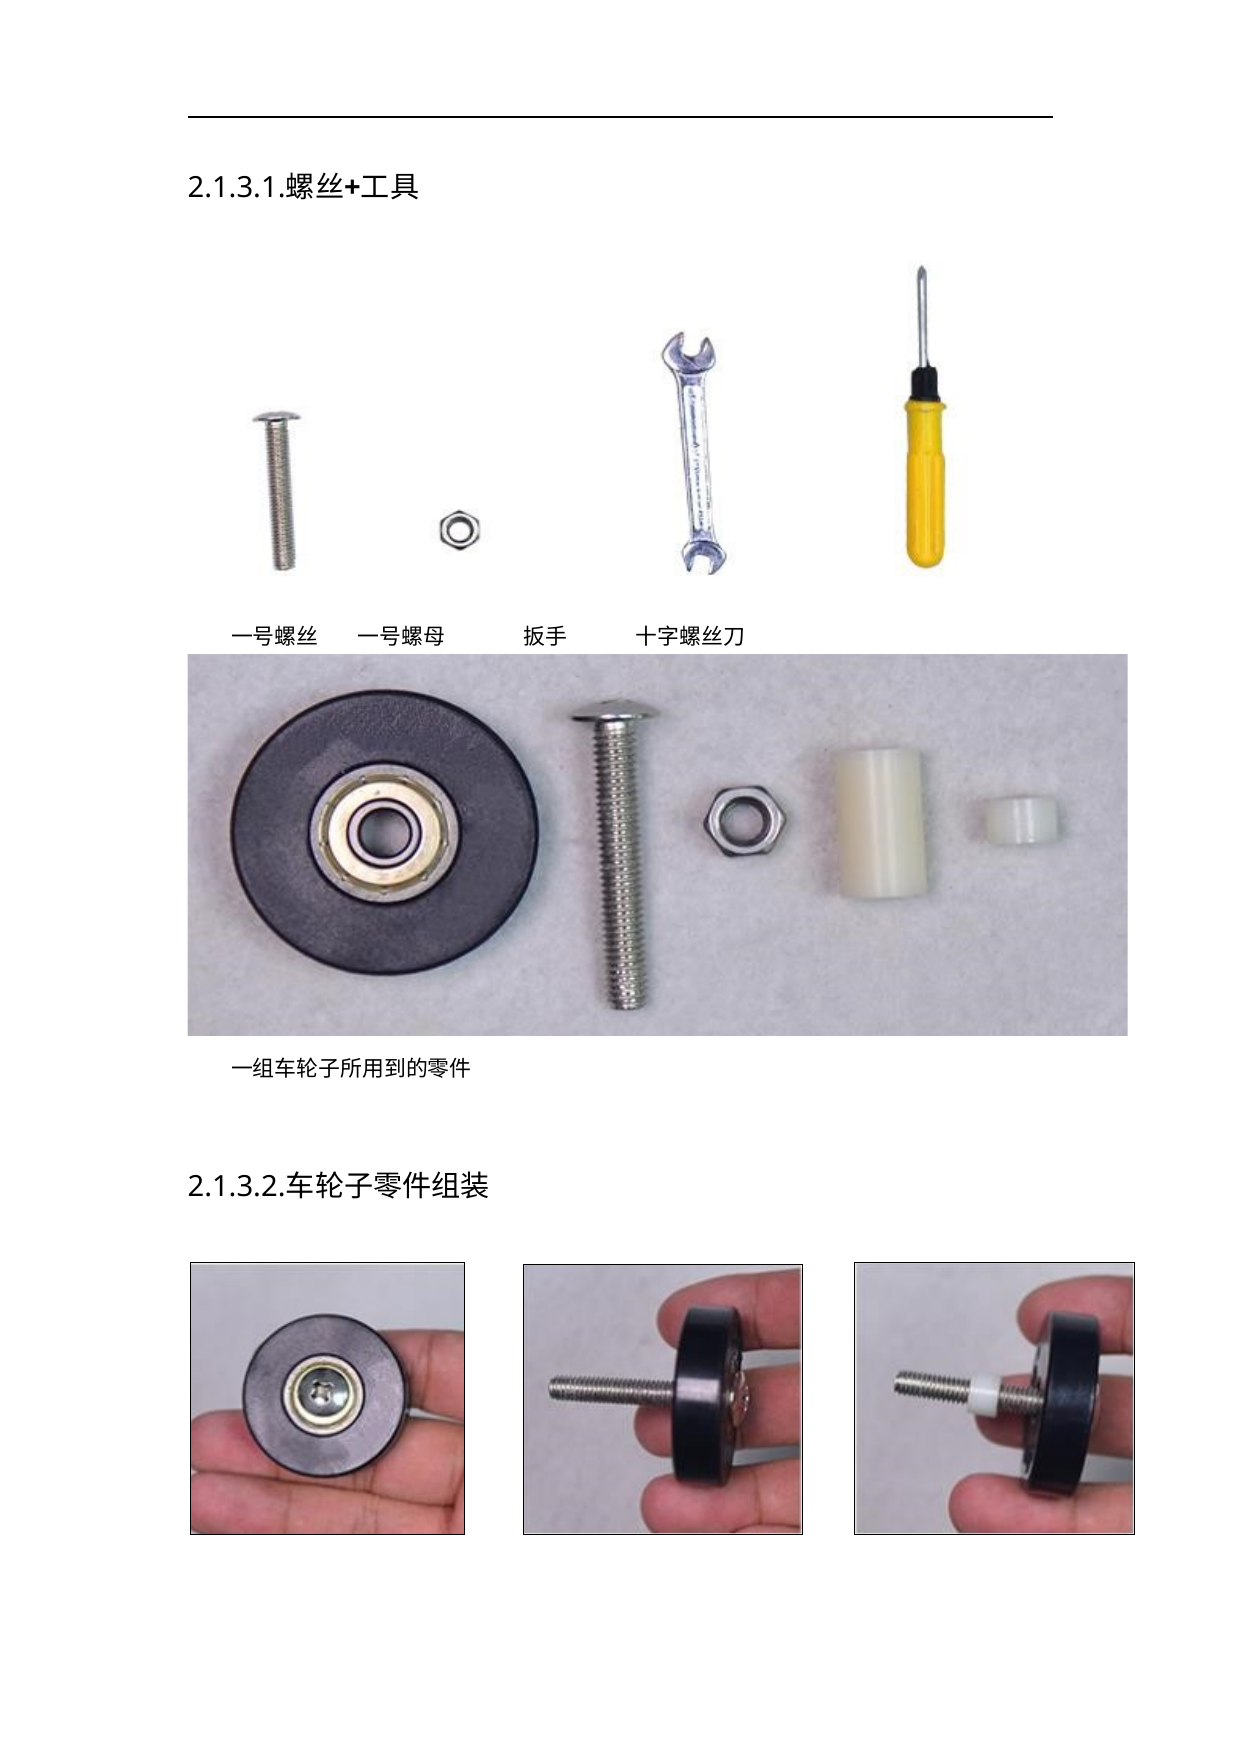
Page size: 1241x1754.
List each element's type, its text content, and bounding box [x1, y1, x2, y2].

subtitle 螺丝+工具 [187, 164, 1053, 206]
picture [855, 1263, 1134, 1534]
picture [524, 1265, 802, 1534]
picture [191, 1263, 464, 1534]
text 一组车轮子所用到的零件 [231, 1051, 1033, 1083]
text 一号螺丝 一号螺母 扳手 十字螺丝刀 [231, 619, 1033, 651]
picture [211, 260, 1109, 582]
picture [187, 654, 1128, 1036]
subtitle 车轮子零件组装 [187, 1162, 1053, 1205]
